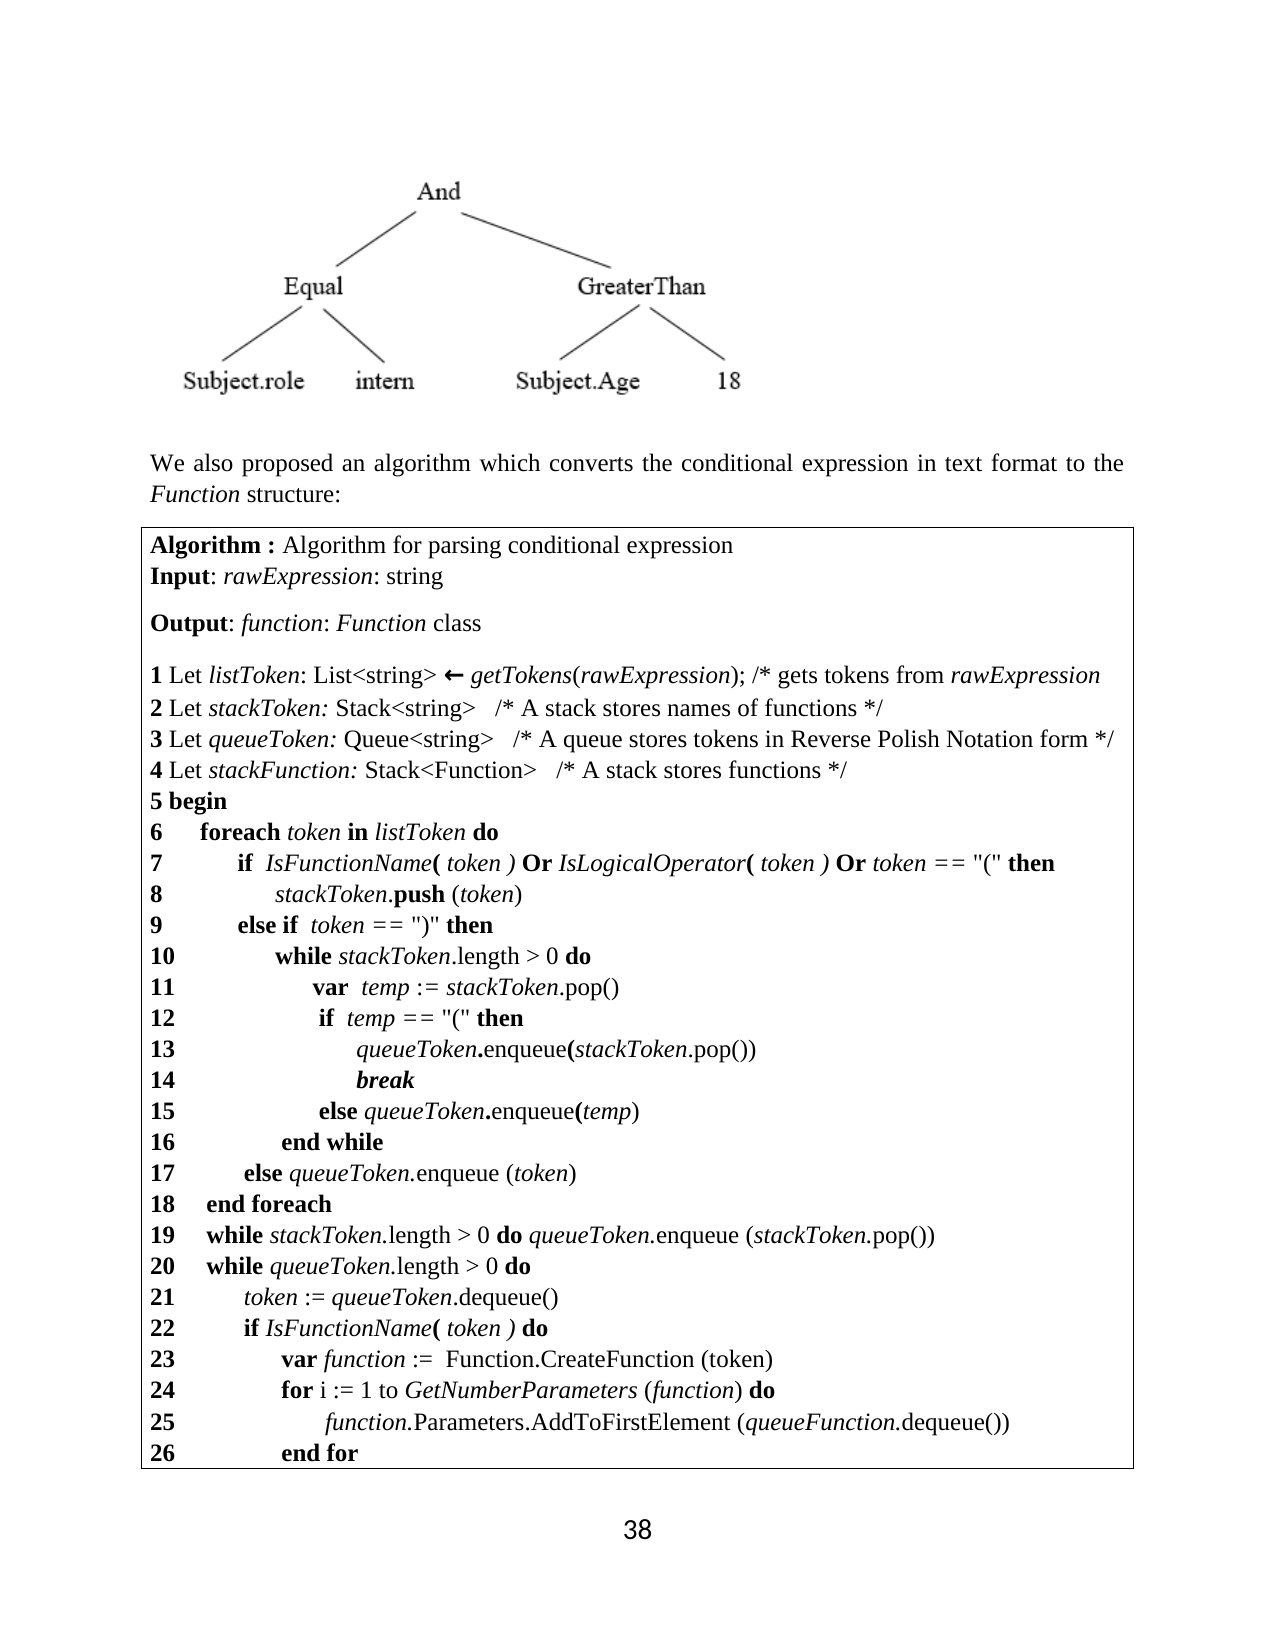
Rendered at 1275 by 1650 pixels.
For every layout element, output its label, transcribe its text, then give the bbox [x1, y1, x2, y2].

list We also proposed an algorithm which converts the conditional expression in text format to the Function structure: [150, 448, 1125, 508]
text 11 var temp := stackToken.pop() [142, 969, 1133, 1000]
text 16 end while [142, 1124, 1133, 1155]
text 8 stackToken.push (token) [142, 876, 1133, 907]
text 9 else if token == ")" then [142, 907, 1133, 938]
text 10 while stackToken.length > 0 do [142, 938, 1133, 969]
text 21 token := queueToken.dequeue() [142, 1279, 1133, 1310]
text 5 begin [142, 783, 1133, 814]
text 3 Let queueToken: Queue<string> /* A queue stores tokens in Reverse Polish Notation form */ [142, 721, 1133, 752]
text 24 for i := 1 to GetNumberParameters (function) do [142, 1372, 1133, 1403]
text 6 foreach token in listToken do [142, 814, 1133, 845]
text 17 else queueToken.enqueue (token) [142, 1155, 1133, 1186]
picture [150, 150, 768, 416]
text 18 end foreach [142, 1186, 1133, 1217]
text 19 while stackToken.length > 0 do queueToken.enqueue (stackToken.pop()) [142, 1217, 1133, 1248]
text 23 var function := Function.CreateFunction (token) [142, 1341, 1133, 1372]
text 13 queueToken.enqueue(stackToken.pop()) [142, 1031, 1133, 1062]
text 22 if IsFunctionName( token ) do [142, 1310, 1133, 1341]
text 7 if IsFunctionName( token ) Or IsLogicalOperator( token ) Or token == "(" then [142, 845, 1133, 876]
text 15 else queueToken.enqueue(temp) [142, 1093, 1133, 1124]
text 14 break [142, 1062, 1133, 1093]
text 20 while queueToken.length > 0 do [142, 1248, 1133, 1279]
text 4 Let stackFunction: Stack<Function> /* A stack stores functions */ [142, 752, 1133, 783]
text 12 if temp == "(" then [142, 1000, 1133, 1031]
text Output: function: Function class [142, 605, 1133, 637]
text 26 end for [142, 1434, 1133, 1468]
text 1 Let listToken: List<string> ← getTokens(rawExpression); /* gets tokens from rawExpression 2 Let stackToken: Stack<string> /* A stack stores names of functions */ [142, 653, 1133, 721]
text 25 function.Parameters.AddToFirstElement (queueFunction.dequeue()) [142, 1403, 1133, 1434]
text Algorithm : Algorithm for parsing conditional expression Input: rawExpression: string [142, 528, 1133, 589]
